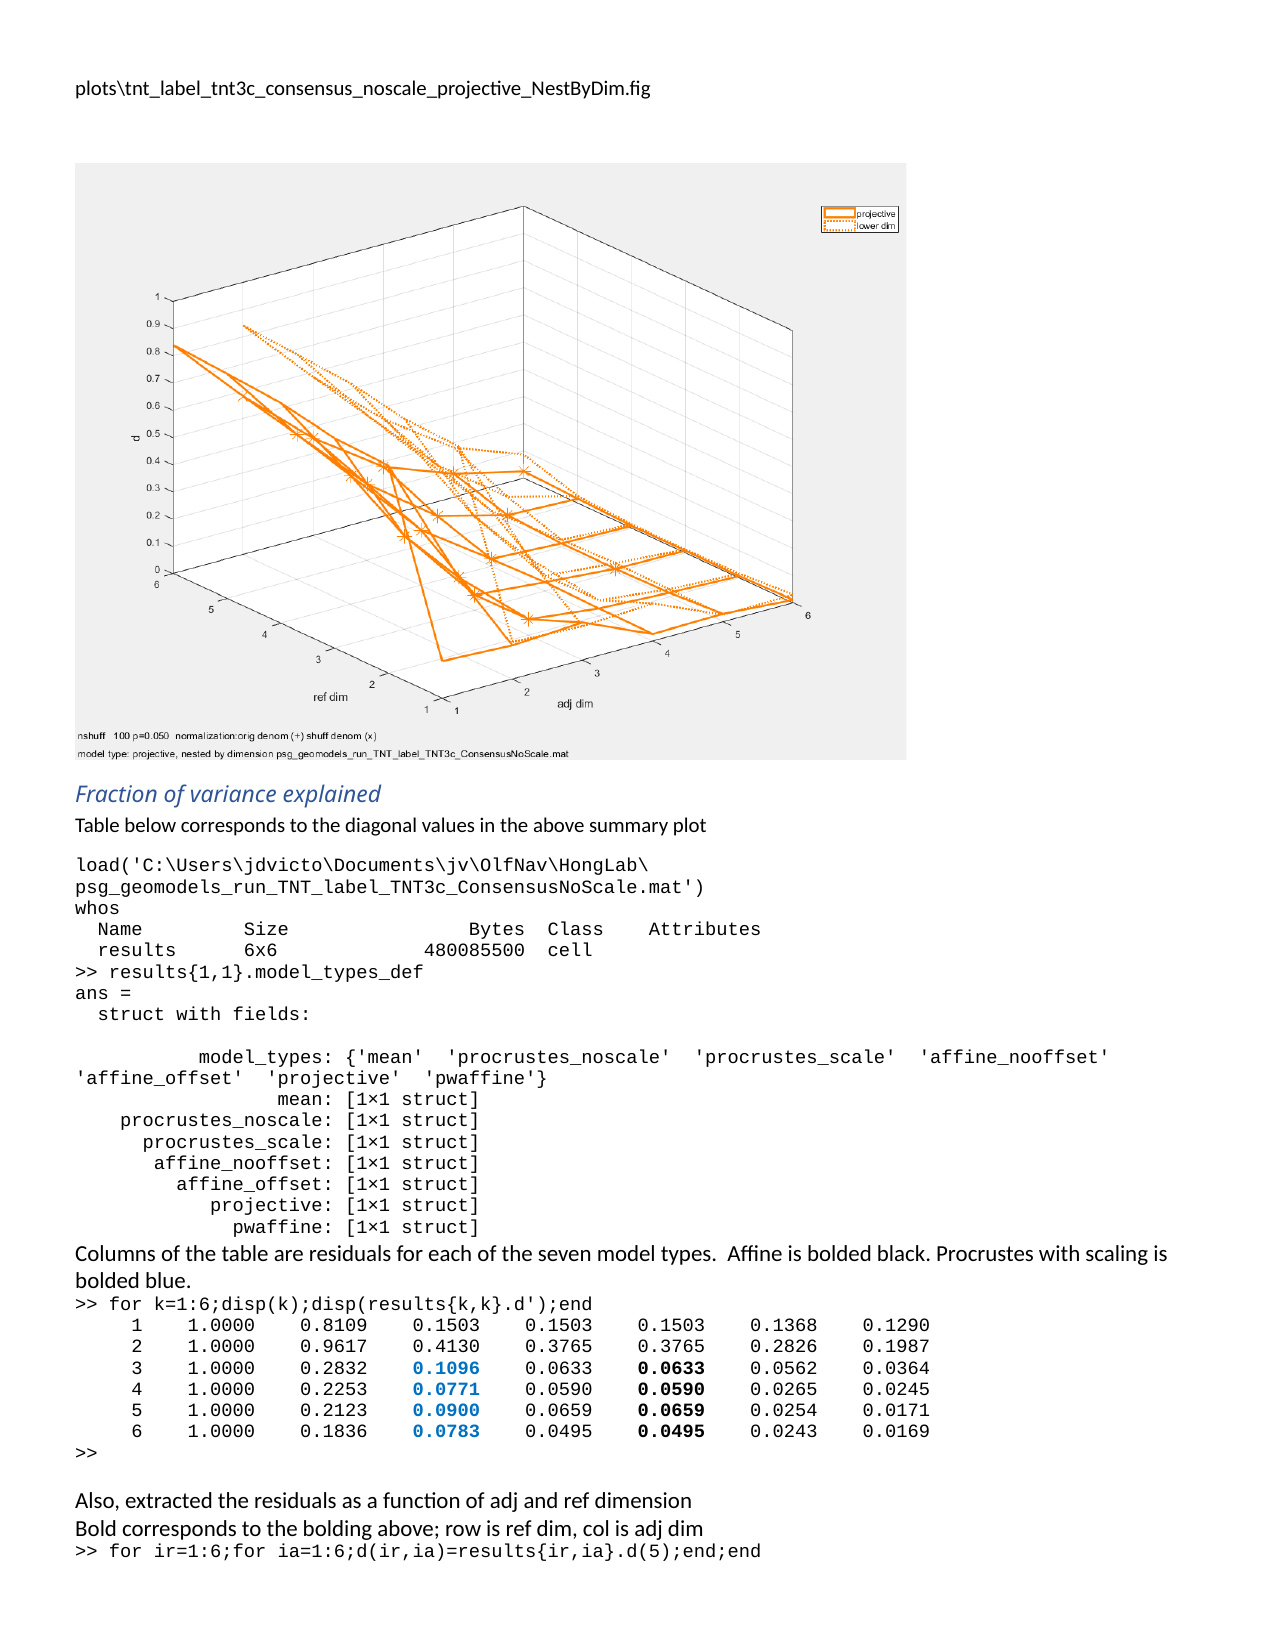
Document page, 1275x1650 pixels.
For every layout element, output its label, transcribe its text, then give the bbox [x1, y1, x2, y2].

text affine_offset: [1×1 struct] [75, 1175, 1200, 1196]
text affine_nooffset: [1×1 struct] [75, 1154, 1200, 1175]
text mean: [1×1 struct] [75, 1090, 1200, 1111]
text Table below corresponds to the diagonal values in the above summary plot [75, 812, 1200, 837]
subtitle Fraction of variance explained [75, 778, 1200, 809]
text Also, extracted the residuals as a function of adj and ref dimension [75, 1486, 1200, 1514]
picture [75, 163, 907, 760]
text 5 1.0000 0.2123 0.0900 0.0659 0.0659 0.0254 0.0171 [75, 1401, 1200, 1422]
text ans = [75, 984, 1200, 1005]
text >> for k=1:6;disp(k);disp(results{k,k}.d');end [75, 1295, 1200, 1316]
text struct with fields: [75, 1005, 1200, 1026]
text plots\tnt_label_tnt3c_consensus_noscale_projective_NestByDim.fig [75, 75, 1200, 100]
text Bold corresponds to the bolding above; row is ref dim, col is adj dim [75, 1514, 1200, 1542]
text >> results{1,1}.model_types_def [75, 962, 1200, 984]
text projective: [1×1 struct] [75, 1196, 1200, 1217]
text 3 1.0000 0.2832 0.1096 0.0633 0.0633 0.0562 0.0364 [75, 1358, 1200, 1380]
text >> [75, 1443, 1200, 1465]
text 1 1.0000 0.8109 0.1503 0.1503 0.1503 0.1368 0.1290 [75, 1316, 1200, 1337]
text load('C:\Users\jdvicto\Documents\jv\OlfNav\HongLab\psg_geomodels_run_TNT_label_TNT3c_ConsensusNoScale.mat') [75, 856, 1200, 899]
text 2 1.0000 0.9617 0.4130 0.3765 0.3765 0.2826 0.1987 [75, 1337, 1200, 1358]
text Columns of the table are residuals for each of the seven model types. Affine is bolded black. Procrustes with scaling is bolded blue. [75, 1239, 1200, 1295]
text procrustes_scale: [1×1 struct] [75, 1132, 1200, 1154]
text 4 1.0000 0.2253 0.0771 0.0590 0.0590 0.0265 0.0245 [75, 1380, 1200, 1401]
text procrustes_noscale: [1×1 struct] [75, 1111, 1200, 1132]
text whos [75, 899, 1200, 920]
text pwaffine: [1×1 struct] [75, 1217, 1200, 1239]
text results 6x6 480085500 cell [75, 941, 1200, 962]
text model_types: {'mean' 'procrustes_noscale' 'procrustes_scale' 'affine_nooffset' 'affine_offset' 'projective' 'pwaffine'} [75, 1047, 1200, 1090]
text Name Size Bytes Class Attributes [75, 920, 1200, 941]
text >> for ir=1:6;for ia=1:6;d(ir,ia)=results{ir,ia}.d(5);end;end [75, 1542, 1200, 1563]
text 6 1.0000 0.1836 0.0783 0.0495 0.0495 0.0243 0.0169 [75, 1422, 1200, 1443]
